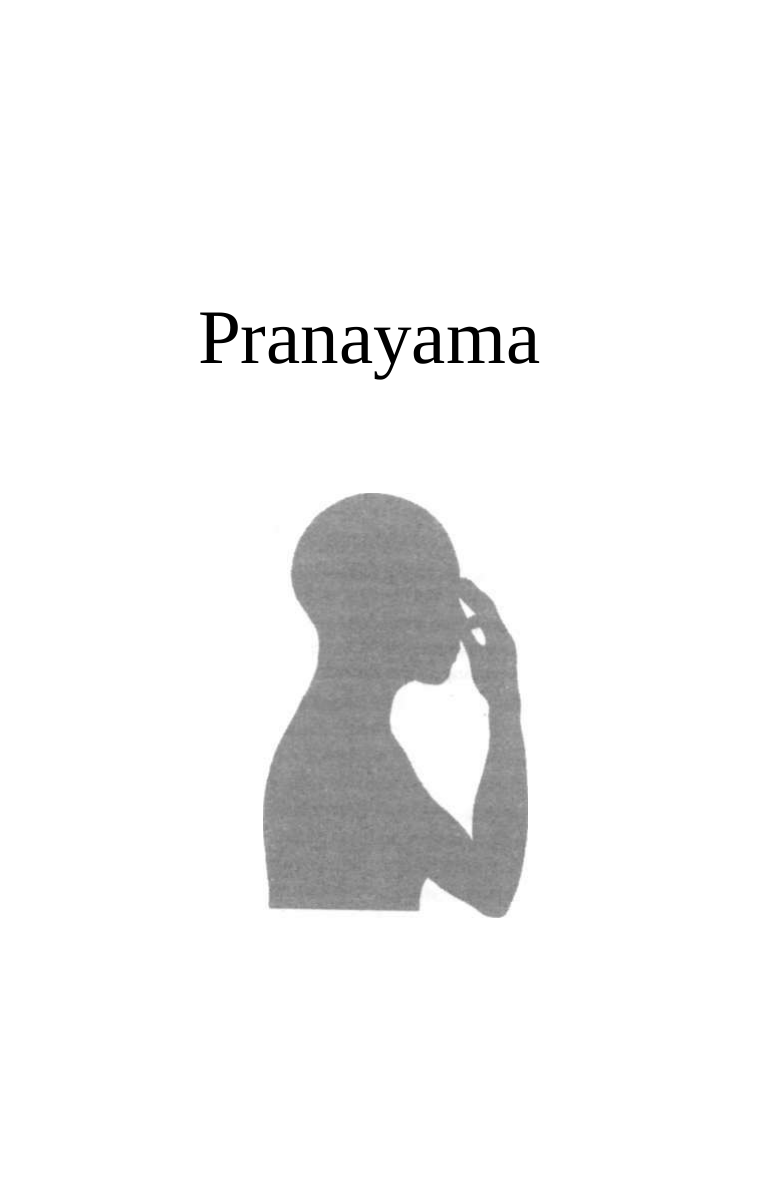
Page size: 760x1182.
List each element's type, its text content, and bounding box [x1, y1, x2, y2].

subtitle Pranayama [198, 291, 657, 380]
picture [263, 493, 528, 918]
